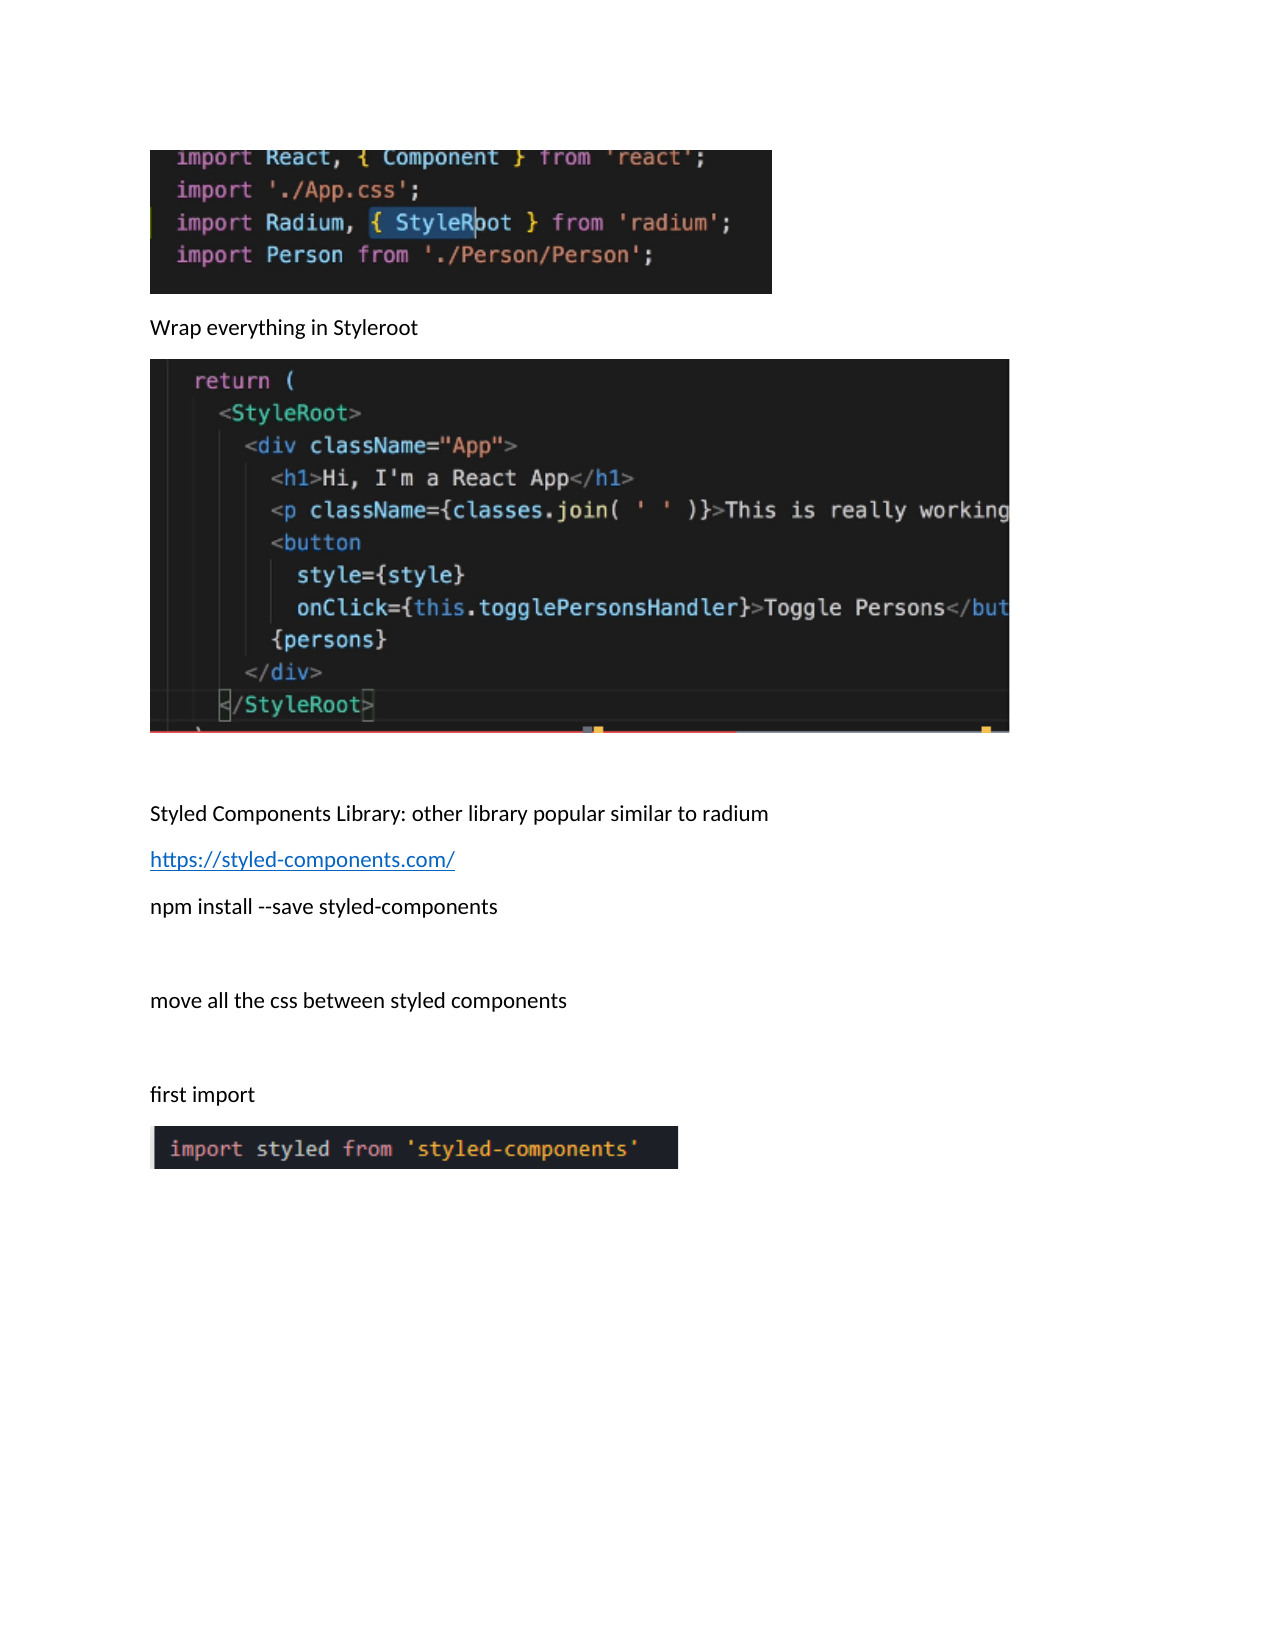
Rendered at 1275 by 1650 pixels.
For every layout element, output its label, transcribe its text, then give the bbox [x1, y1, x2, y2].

text Wrap everything in Styleroot [150, 313, 1125, 341]
text first import [150, 1080, 1125, 1108]
text https://styled-components.com/ [150, 846, 1125, 873]
picture [150, 359, 1010, 733]
text move all the css between styled components [150, 986, 1125, 1014]
text Styled Components Library: other library popular similar to radium [150, 799, 1125, 827]
picture [150, 1126, 679, 1169]
text npm install --save styled-components [150, 892, 1125, 920]
picture [150, 150, 772, 294]
